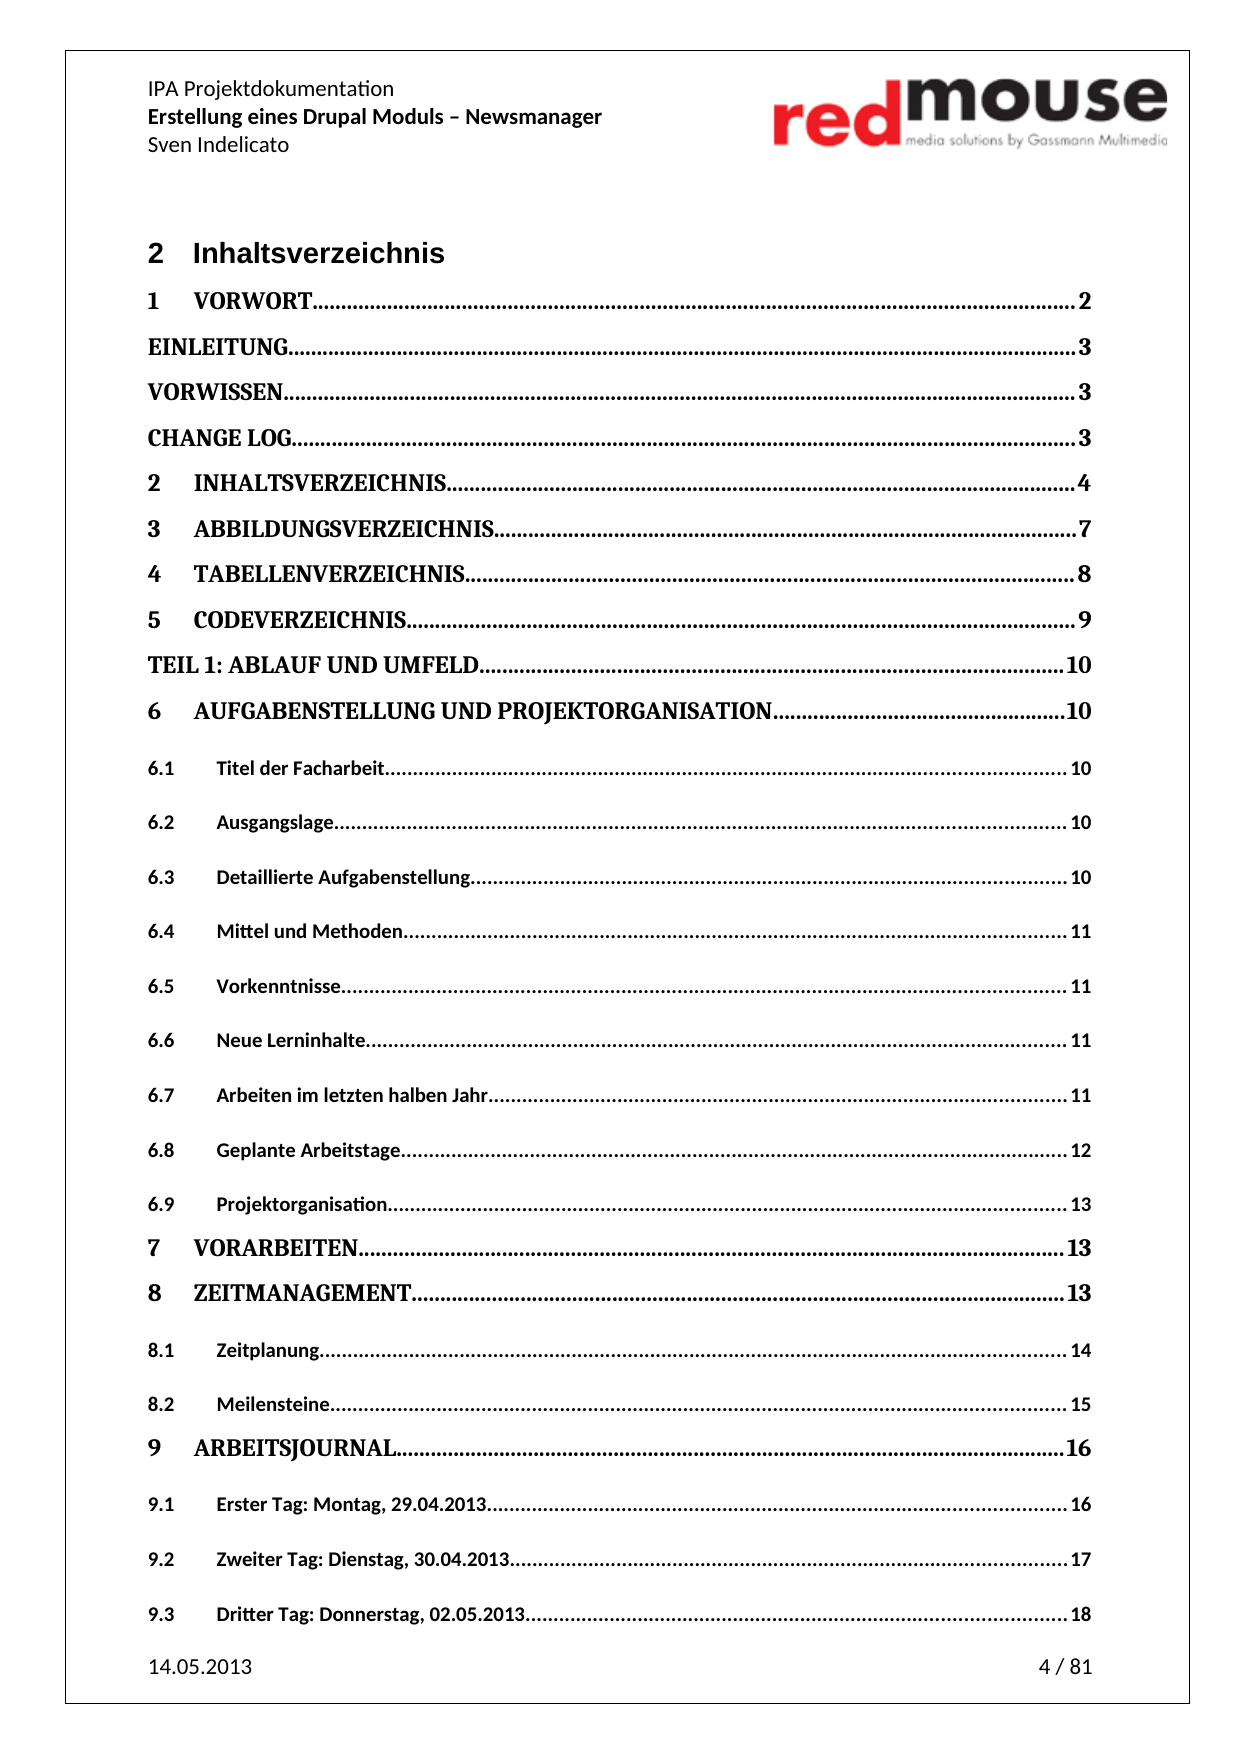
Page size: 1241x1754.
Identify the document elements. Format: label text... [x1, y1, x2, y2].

text 6.3 Detaillierte Aufgabenstellung 10 [148, 864, 1093, 889]
text 8.1 Zeitplanung 14 [148, 1337, 1093, 1362]
text 4 Tabellenverzeichnis 8 [148, 560, 1093, 589]
text 3 Abbildungsverzeichnis 7 [148, 514, 1093, 543]
text 9 Arbeitsjournal 16 [148, 1434, 1093, 1462]
text 6 Aufgabenstellung und Projektorganisation 10 [148, 697, 1093, 725]
text 6.4 Mittel und Methoden 11 [148, 918, 1093, 944]
text Einleitung 3 [148, 332, 1093, 361]
text 1 Vorwort 2 [148, 287, 1093, 316]
text Teil 1: Ablauf und Umfeld 10 [148, 651, 1093, 680]
text 2 Inhaltsverzeichnis 4 [148, 469, 1093, 498]
text 7 Vorarbeiten 13 [148, 1233, 1093, 1262]
text 6.7 Arbeiten im letzten halben Jahr 11 [148, 1082, 1093, 1108]
picture [773, 78, 1168, 149]
text 9.3 Dritter Tag: Donnerstag, 02.05.2013 18 [148, 1601, 1093, 1626]
text 6.8 Geplante Arbeitstage 12 [148, 1137, 1093, 1162]
subtitle Inhaltsverzeichnis [148, 236, 1093, 269]
text 9.2 Zweiter Tag: Dienstag, 30.04.2013 17 [148, 1546, 1093, 1572]
text 6.2 Ausgangslage 10 [148, 809, 1093, 835]
text 8.2 Meilensteine 15 [148, 1392, 1093, 1417]
text 8 Zeitmanagement 13 [148, 1279, 1093, 1308]
text Change Log 3 [148, 423, 1093, 452]
text 6.1 Titel der Facharbeit 10 [148, 755, 1093, 780]
text 9.1 Erster Tag: Montag, 29.04.2013 16 [148, 1492, 1093, 1517]
text 6.6 Neue Lerninhalte 11 [148, 1028, 1093, 1053]
text Vorwissen 3 [148, 378, 1093, 407]
text 6.9 Projektorganisation 13 [148, 1191, 1093, 1217]
text 5 Codeverzeichnis 9 [148, 606, 1093, 634]
text 6.5 Vorkenntnisse 11 [148, 973, 1093, 998]
